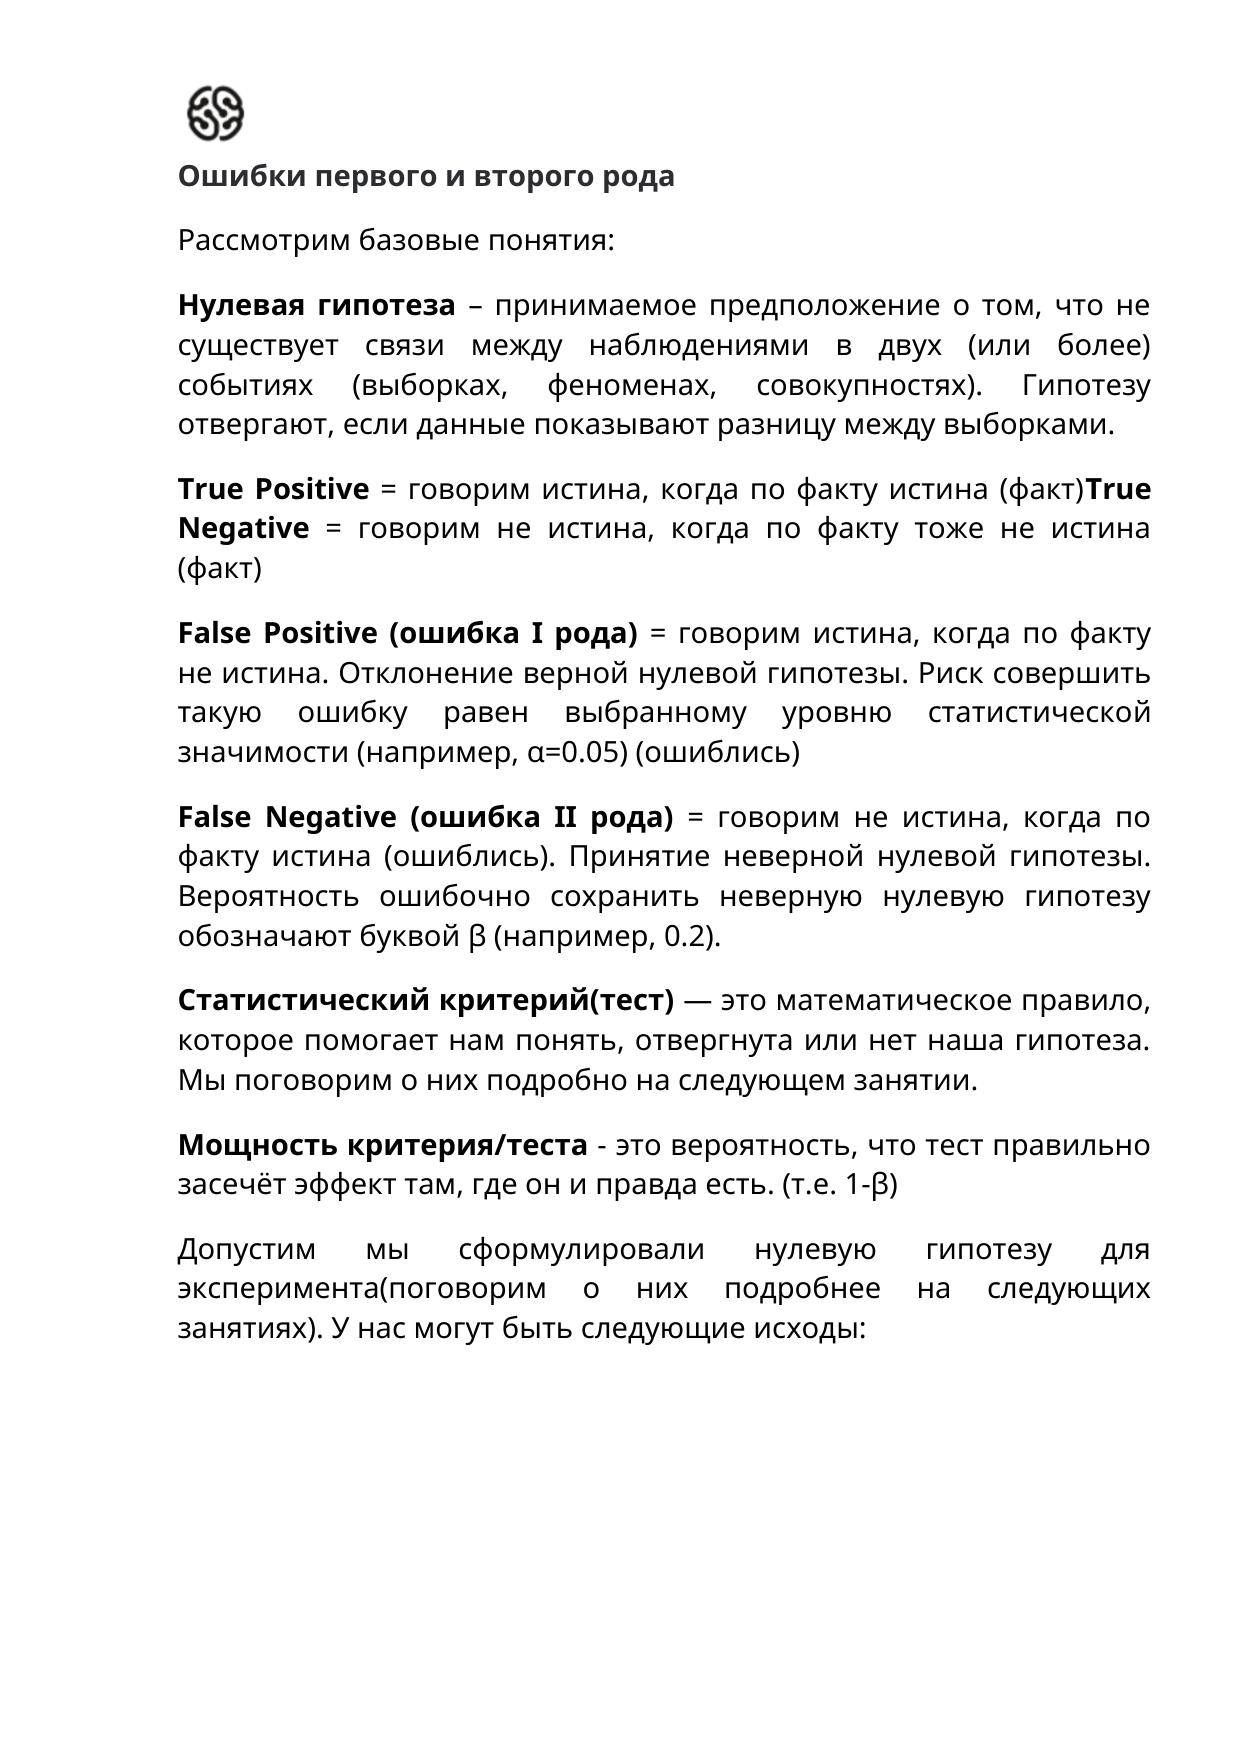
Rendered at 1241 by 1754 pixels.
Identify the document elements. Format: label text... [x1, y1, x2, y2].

text Статистический критерий(тест) — это математическое правило, которое помогает нам понять, отвергнута или нет наша гипотеза. Мы поговорим о них подробно на следующем занятии. [177, 980, 1152, 1099]
text False Positive (ошибка I рода) = говорим истина, когда по факту не истина. Отклонение верной нулевой гипотезы. Риск совершить такую ошибку равен выбранному уровню статистической значимости (например, α=0.05) (ошиблись) [177, 612, 1152, 771]
text False Negative (ошибка II рода) = говорим не истина, когда по факту истина (ошиблись). Принятие неверной нулевой гипотезы. Вероятность ошибочно сохранить неверную нулевую гипотезу обозначают буквой β (например, 0.2). [177, 796, 1152, 955]
text Нулевая гипотеза – принимаемое предположение о том, что не существует связи между наблюдениями в двух (или более) событиях (выборках, феноменах, совокупностях). Гипотезу отвергают, если данные показывают разницу между выборками. [177, 284, 1152, 443]
text True Positive = говорим истина, когда по факту истина (факт)True Negative = говорим не истина, когда по факту тоже не истина (факт) [177, 468, 1152, 587]
subtitle Ошибки первого и второго рода [177, 155, 1152, 195]
text Рассмотрим базовые понятия: [177, 220, 1152, 259]
text Мощность критерия/теста - это вероятность, что тест правильно засечёт эффект там, где он и правда есть. (т.е. 1-β) [177, 1124, 1152, 1203]
picture [177, 73, 248, 155]
text Допустим мы сформулировали нулевую гипотезу для эксперимента(поговорим о них подробнее на следующих занятиях). У нас могут быть следующие исходы: [177, 1228, 1152, 1347]
